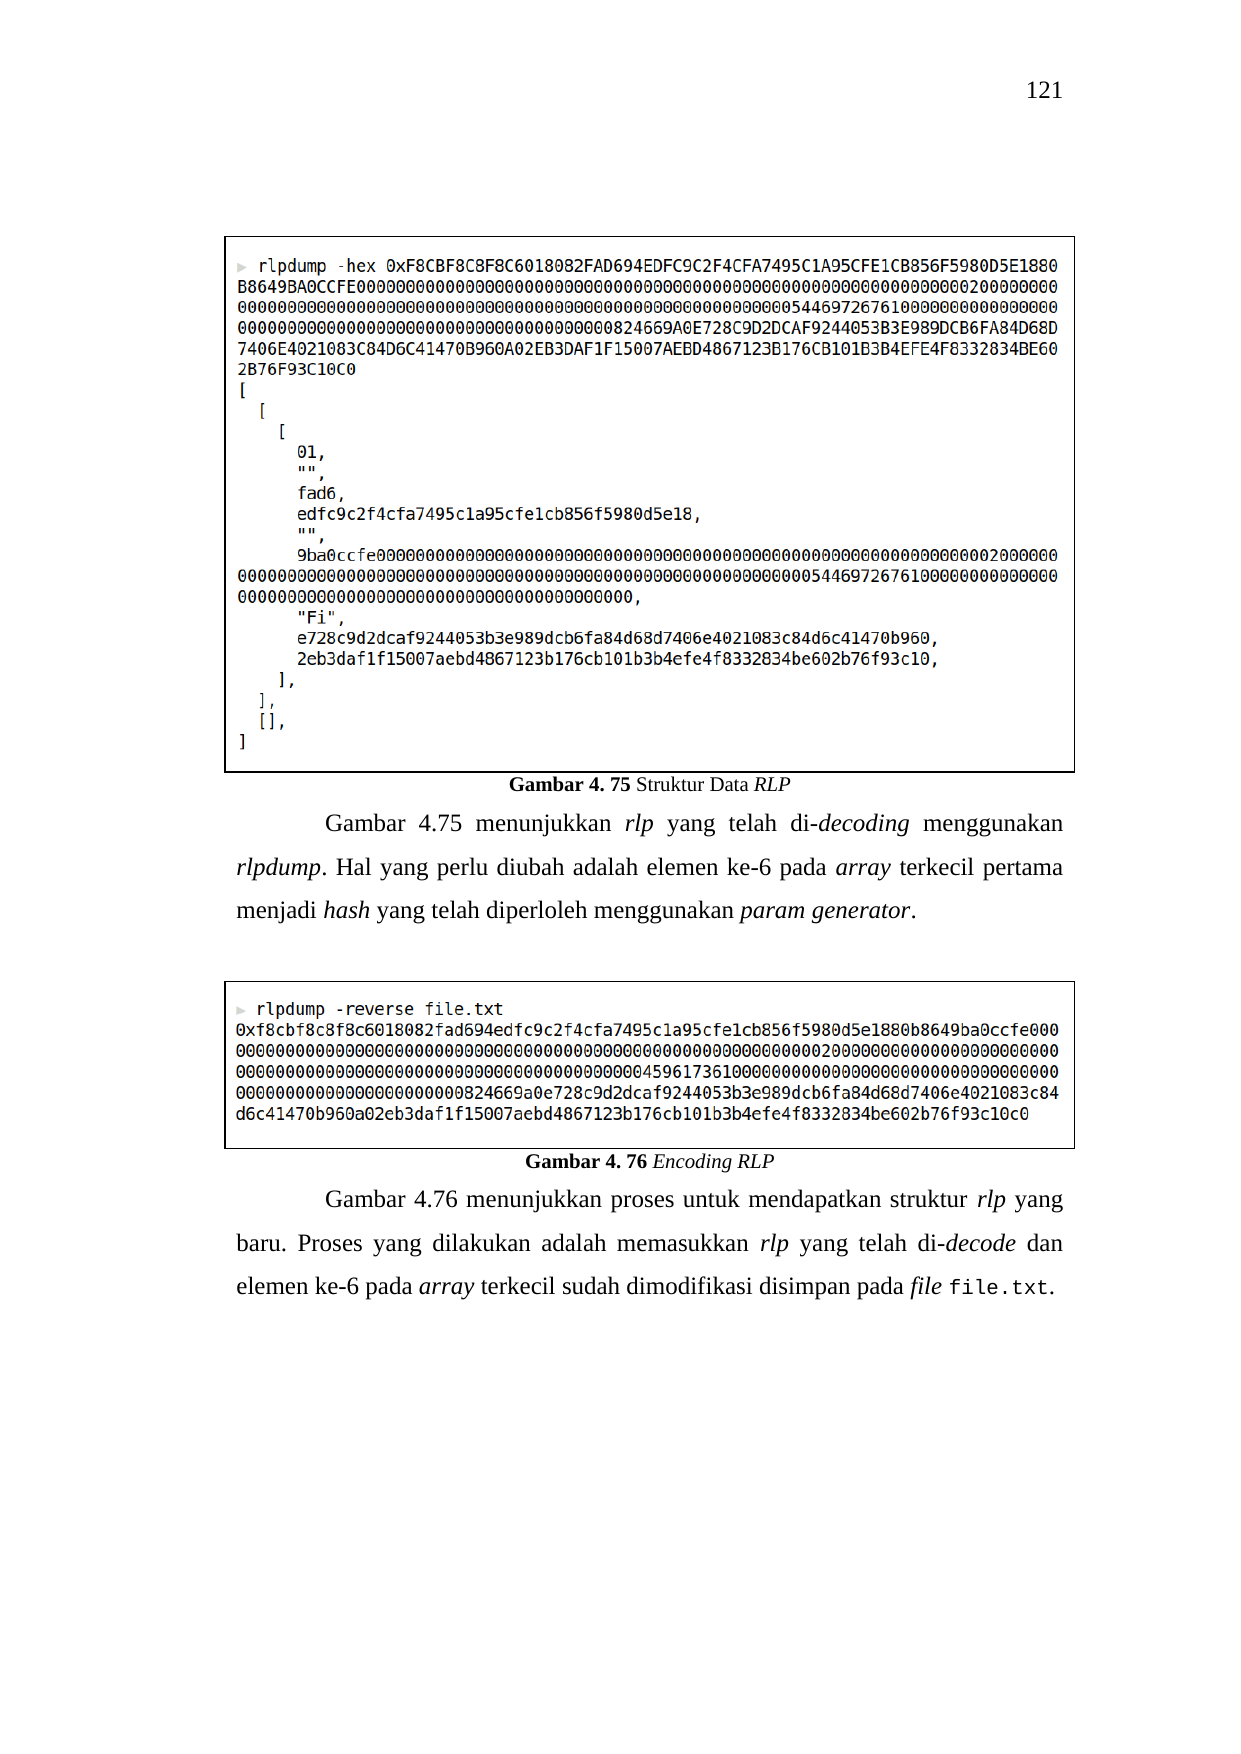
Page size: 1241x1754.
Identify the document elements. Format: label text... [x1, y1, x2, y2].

text Gambar 4.75 menunjukkan rlp yang telah di-decoding menggunakan rlpdump. Hal yang perlu diubah adalah elemen ke-6 pada array terkecil pertama menjadi hash yang telah diperloleh menggunakan param generator. [236, 808, 1063, 923]
text Gambar 4. 75 Struktur Data RLP [236, 773, 1063, 796]
picture [236, 994, 1064, 1134]
text Gambar 4.76 menunjukkan proses untuk mendapatkan struktur rlp yang baru. Proses yang dilakukan adalah memasukkan rlp yang telah di-decode dan elemen ke-6 pada array terkecil sudah dimodifikasi disimpan pada file file.txt. [236, 1184, 1063, 1300]
picture [236, 249, 1064, 757]
table_header [226, 982, 1074, 1147]
table_header [226, 237, 1074, 771]
text Gambar 4. 76 Encoding RLP [236, 1149, 1063, 1173]
